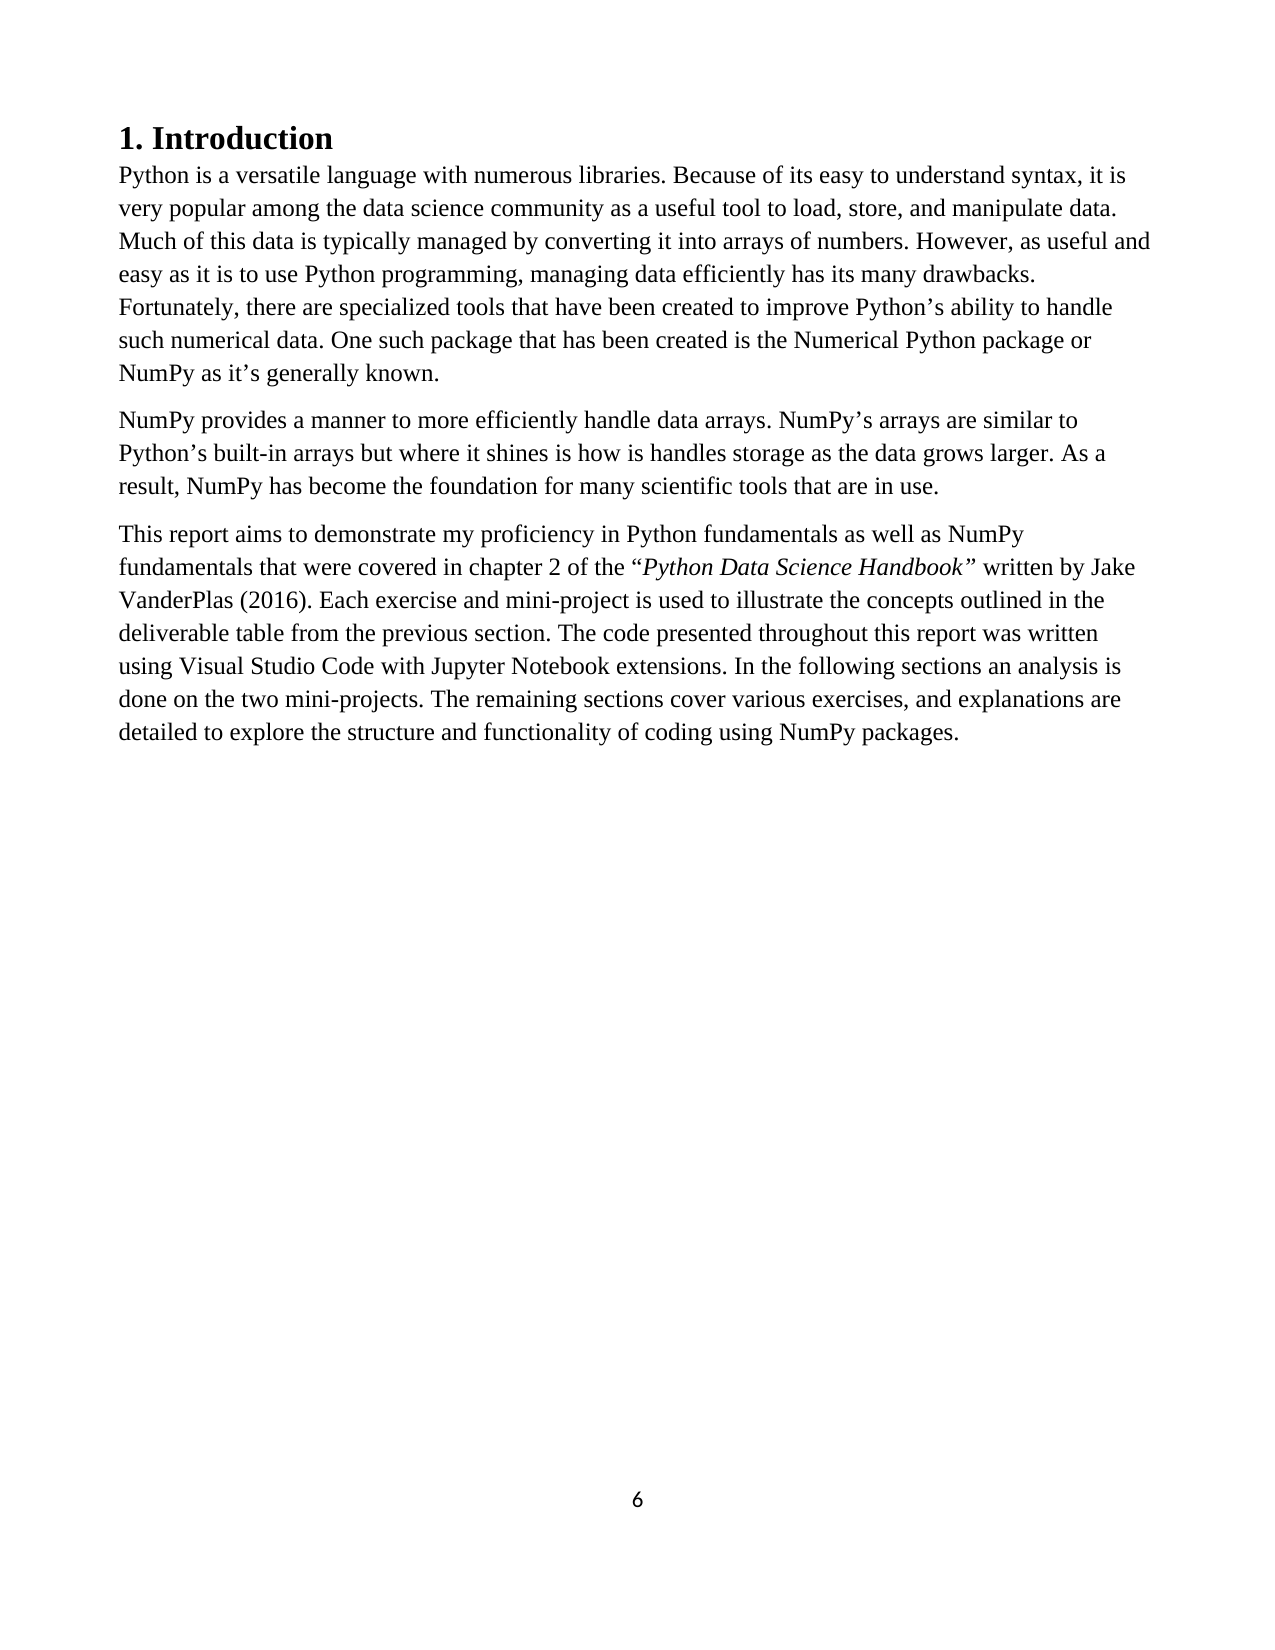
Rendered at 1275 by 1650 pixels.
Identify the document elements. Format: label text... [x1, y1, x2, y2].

text This report aims to demonstrate my proficiency in Python fundamentals as well as NumPy fundamentals that were covered in chapter 2 of the “Python Data Science Handbook” written by Jake VanderPlas (2016). Each exercise and mini-project is used to illustrate the concepts outlined in the deliverable table from the previous section. The code presented throughout this report was written using Visual Studio Code with Jupyter Notebook extensions. In the following sections an analysis is done on the two mini-projects. The remaining sections cover various exercises, and explanations are detailed to explore the structure and functionality of coding using NumPy packages. [118, 519, 1157, 746]
subtitle 1. Introduction [118, 118, 1157, 157]
text Python is a versatile language with numerous libraries. Because of its easy to understand syntax, it is very popular among the data science community as a useful tool to load, store, and manipulate data. Much of this data is typically managed by converting it into arrays of numbers. However, as useful and easy as it is to use Python programming, managing data efficiently has its many drawbacks. Fortunately, there are specialized tools that have been created to improve Python’s ability to handle such numerical data. One such package that has been created is the Numerical Python package or NumPy as it’s generally known. [118, 160, 1157, 387]
text NumPy provides a manner to more efficiently handle data arrays. NumPy’s arrays are similar to Python’s built-in arrays but where it shines is how is handles storage as the data grows larger. As a result, NumPy has become the foundation for many scientific tools that are in use. [118, 405, 1157, 500]
